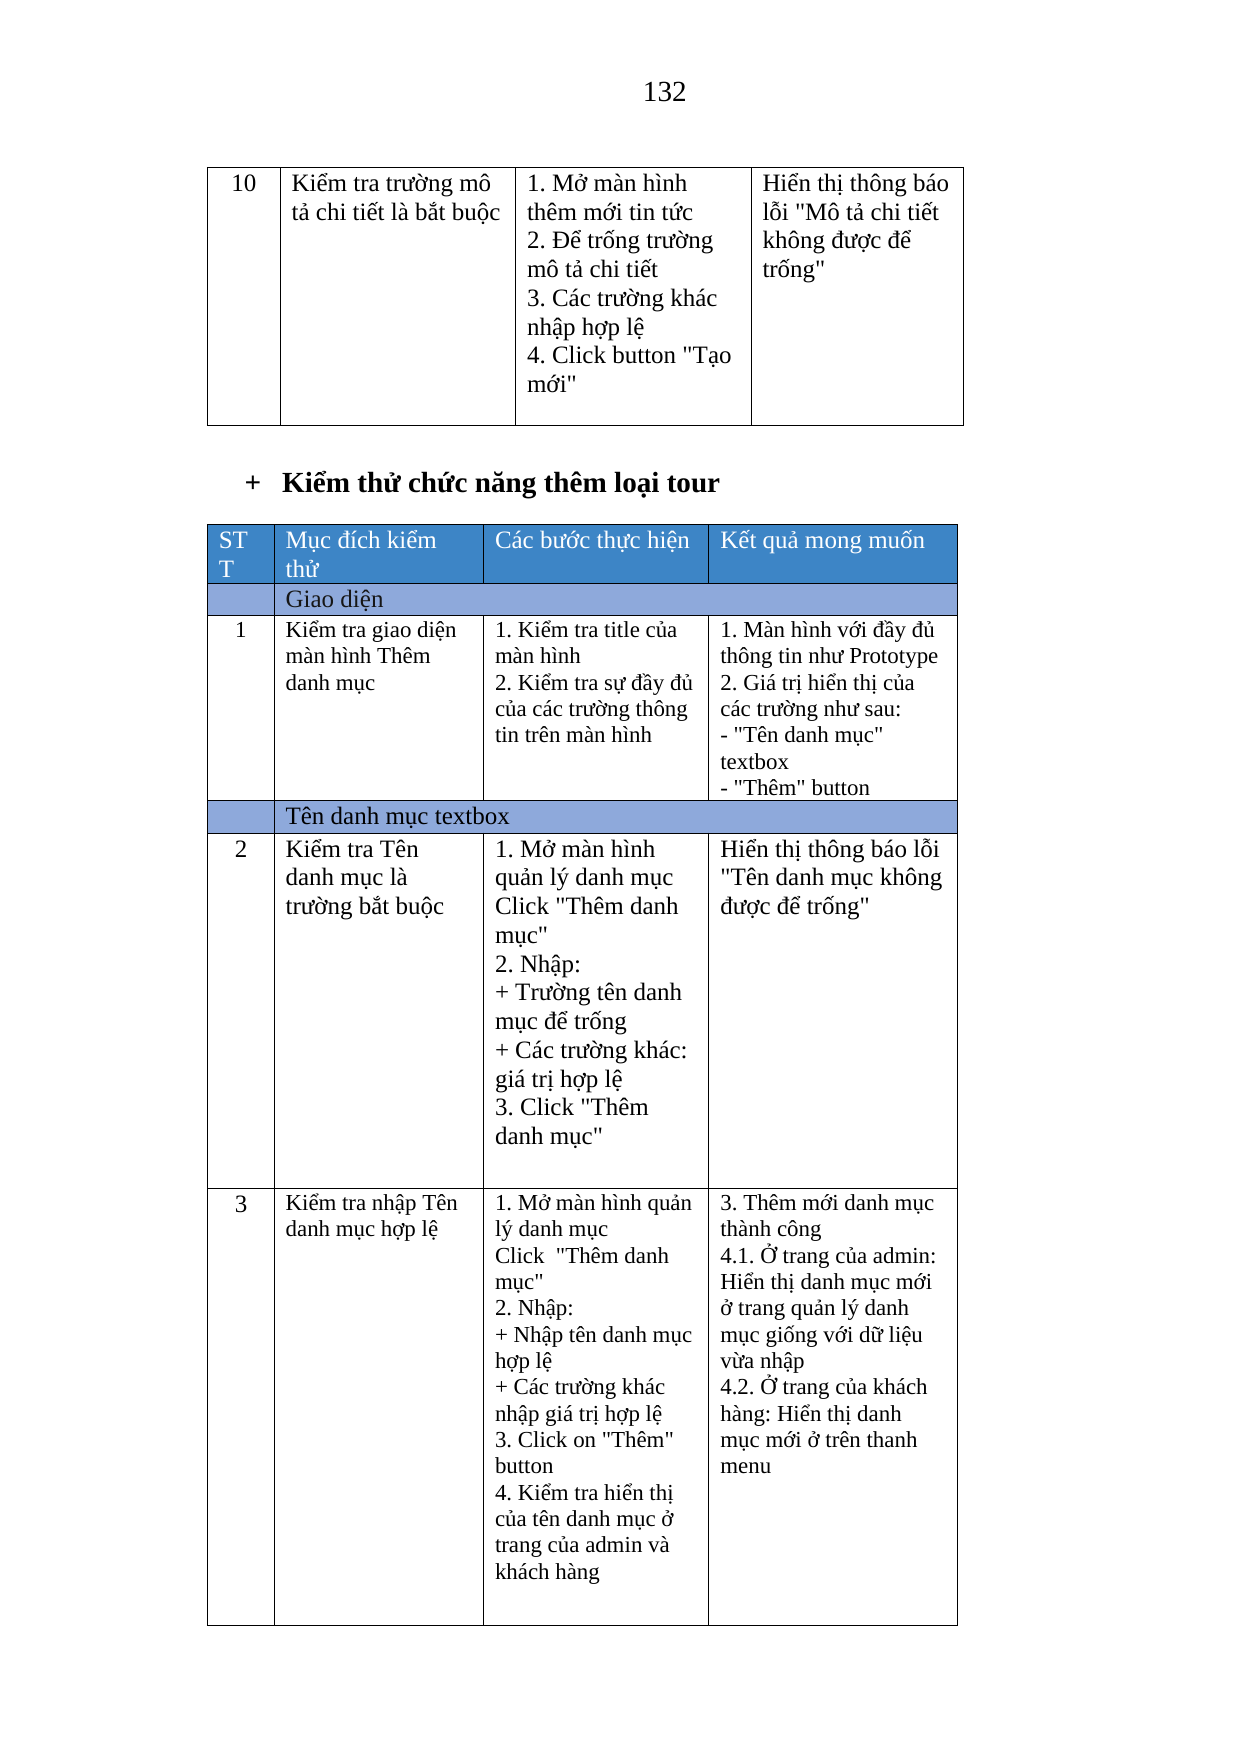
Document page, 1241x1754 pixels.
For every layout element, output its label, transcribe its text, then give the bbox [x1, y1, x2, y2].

table_cell 1. Mở màn hình quản lý danh mục Click "Thêm danh mục" 2. Nhập: + Nhập tên danh mục hợp lệ + Các trường khác nhập giá trị hợp lệ 3. Click on "Thêm" button 4. Kiểm tra hiển thị của tên danh mục ở trang của admin và khách hàng [484, 1189, 708, 1625]
table_cell Kiểm tra nhập Tên danh mục hợp lệ [275, 1189, 483, 1625]
table_cell Hiển thị thông báo lỗi "Tên danh mục không được để trống" [709, 834, 957, 1188]
list Kiểm thử chức năng thêm loại tour [244, 465, 1122, 498]
table_cell Kiểm tra giao diện màn hình Thêm danh mục [275, 616, 483, 800]
table_cell Giao diện [275, 584, 957, 615]
table_cell 1. Màn hình với đầy đủ thông tin như Prototype 2. Giá trị hiển thị của các trường như sau: - "Tên danh mục" textbox - "Thêm" button [709, 616, 957, 800]
table_cell 1. Mở màn hình quản lý danh mục Click "Thêm danh mục" 2. Nhập: + Trường tên danh mục để trống + Các trường khác: giá trị hợp lệ 3. Click "Thêm danh mục" [484, 834, 708, 1188]
table_cell Hiển thị thông báo lỗi "Mô tả chi tiết không được để trống" [752, 168, 963, 425]
table_cell 1. Mở màn hình thêm mới tin tức 2. Để trống trường mô tả chi tiết 3. Các trường khác nhập hợp lệ 4. Click button "Tạo mới" [516, 168, 751, 425]
table_cell [208, 801, 274, 833]
table_cell 3. Thêm mới danh mục thành công 4.1. Ở trang của admin: Hiển thị danh mục mới ở trang quản lý danh mục giống với dữ liệu vừa nhập 4.2. Ở trang của khách hàng: Hiển thị danh mục mới ở trên thanh menu [709, 1189, 957, 1625]
table_cell 1 [208, 616, 274, 800]
table_header Các bước thực hiện [484, 525, 708, 583]
table_cell 2 [208, 834, 274, 1188]
table_cell Kiểm tra Tên danh mục là trường bắt buộc [275, 834, 483, 1188]
table_cell 3 [208, 1189, 274, 1625]
table_cell 10 [208, 168, 280, 425]
table_header Mục đích kiểm thử [275, 525, 483, 583]
table_header STT [208, 525, 274, 583]
table_cell 1. Kiểm tra title của màn hình 2. Kiểm tra sự đầy đủ của các trường thông tin trên màn hình [484, 616, 708, 800]
table_cell Tên danh mục textbox [275, 801, 957, 833]
table_cell Kiểm tra trường mô tả chi tiết là bắt buộc [281, 168, 515, 425]
table_header Kết quả mong muốn [709, 525, 957, 583]
table_cell [208, 584, 274, 615]
